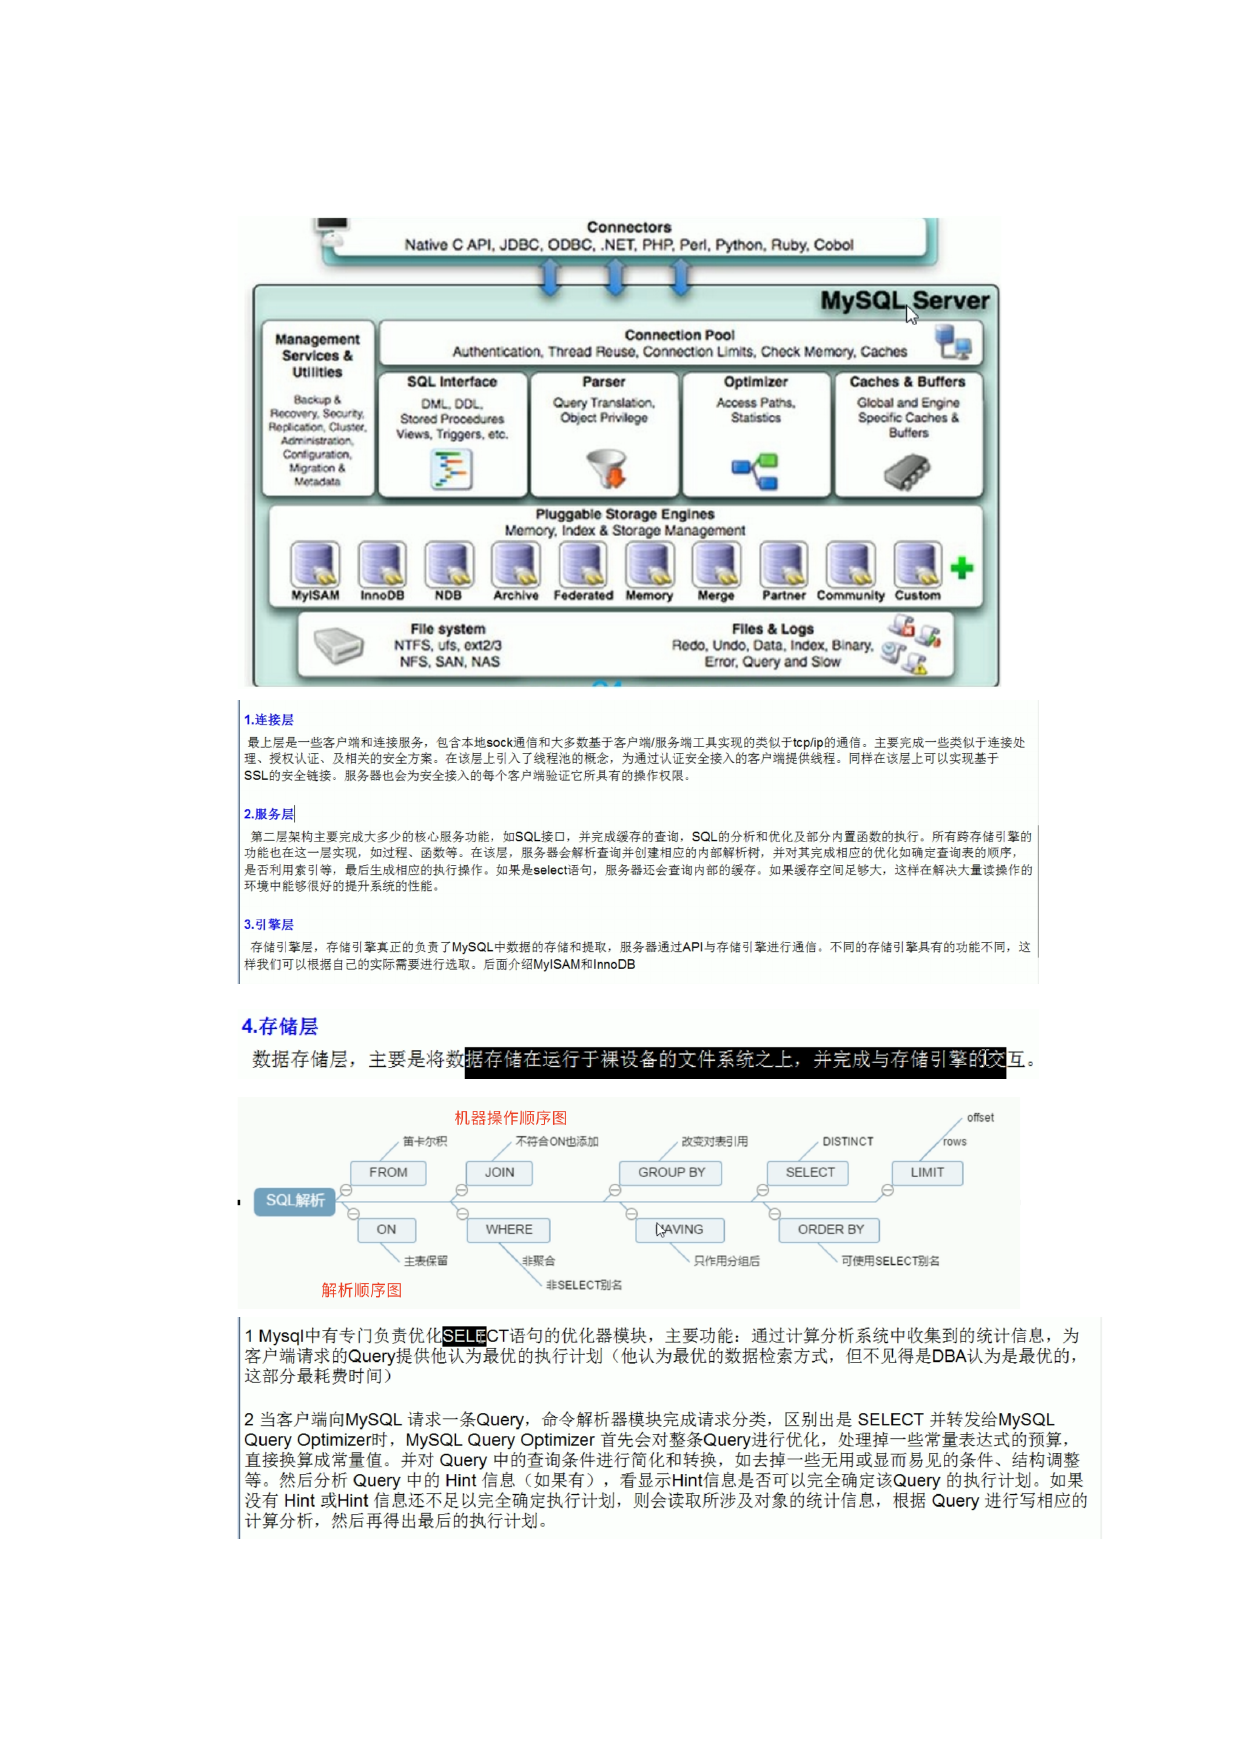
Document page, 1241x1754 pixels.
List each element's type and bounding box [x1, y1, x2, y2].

picture [237, 1009, 1039, 1079]
picture [237, 1317, 1103, 1539]
picture [237, 700, 1039, 984]
picture [237, 1097, 1021, 1309]
picture [237, 216, 1002, 689]
